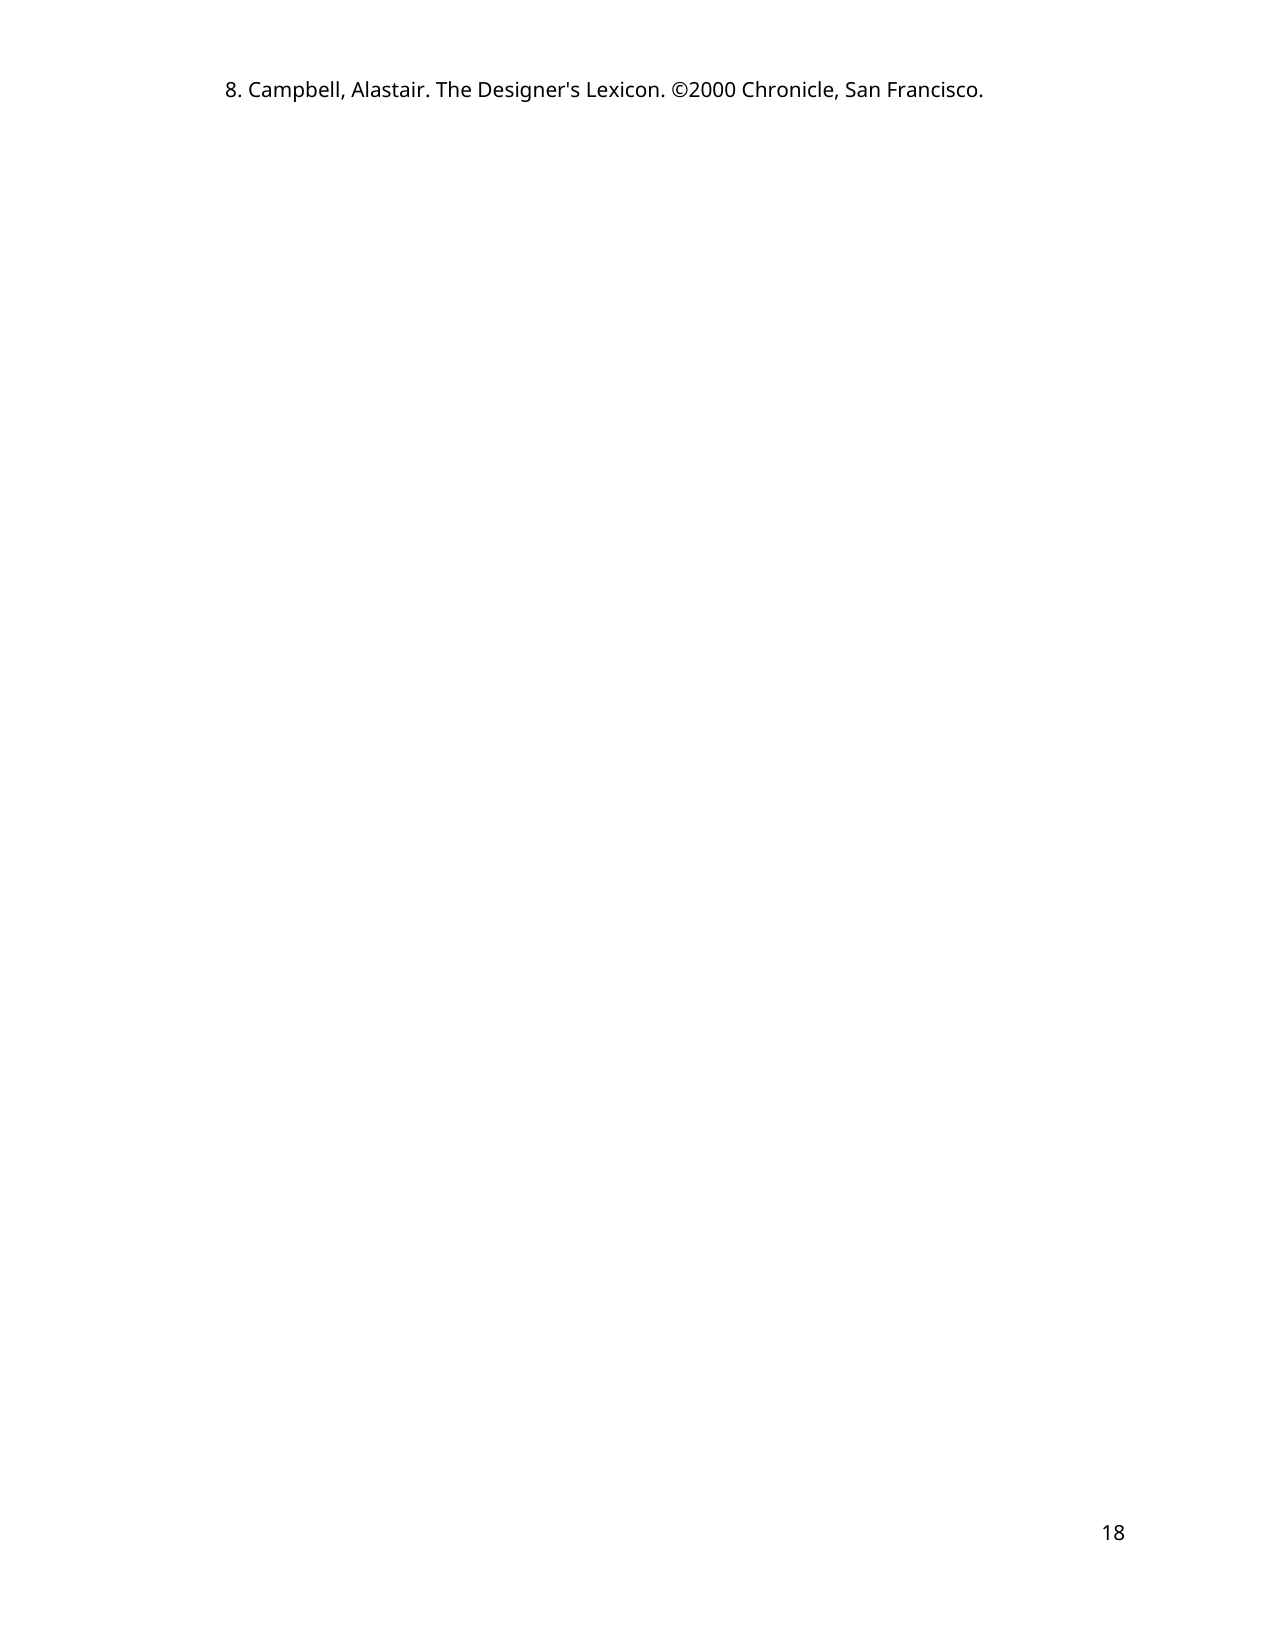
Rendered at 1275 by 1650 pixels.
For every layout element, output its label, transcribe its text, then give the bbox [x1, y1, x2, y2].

text 8. Campbell, Alastair. The Designer's Lexicon. ©2000 Chronicle, San Francisco. [225, 75, 1125, 103]
